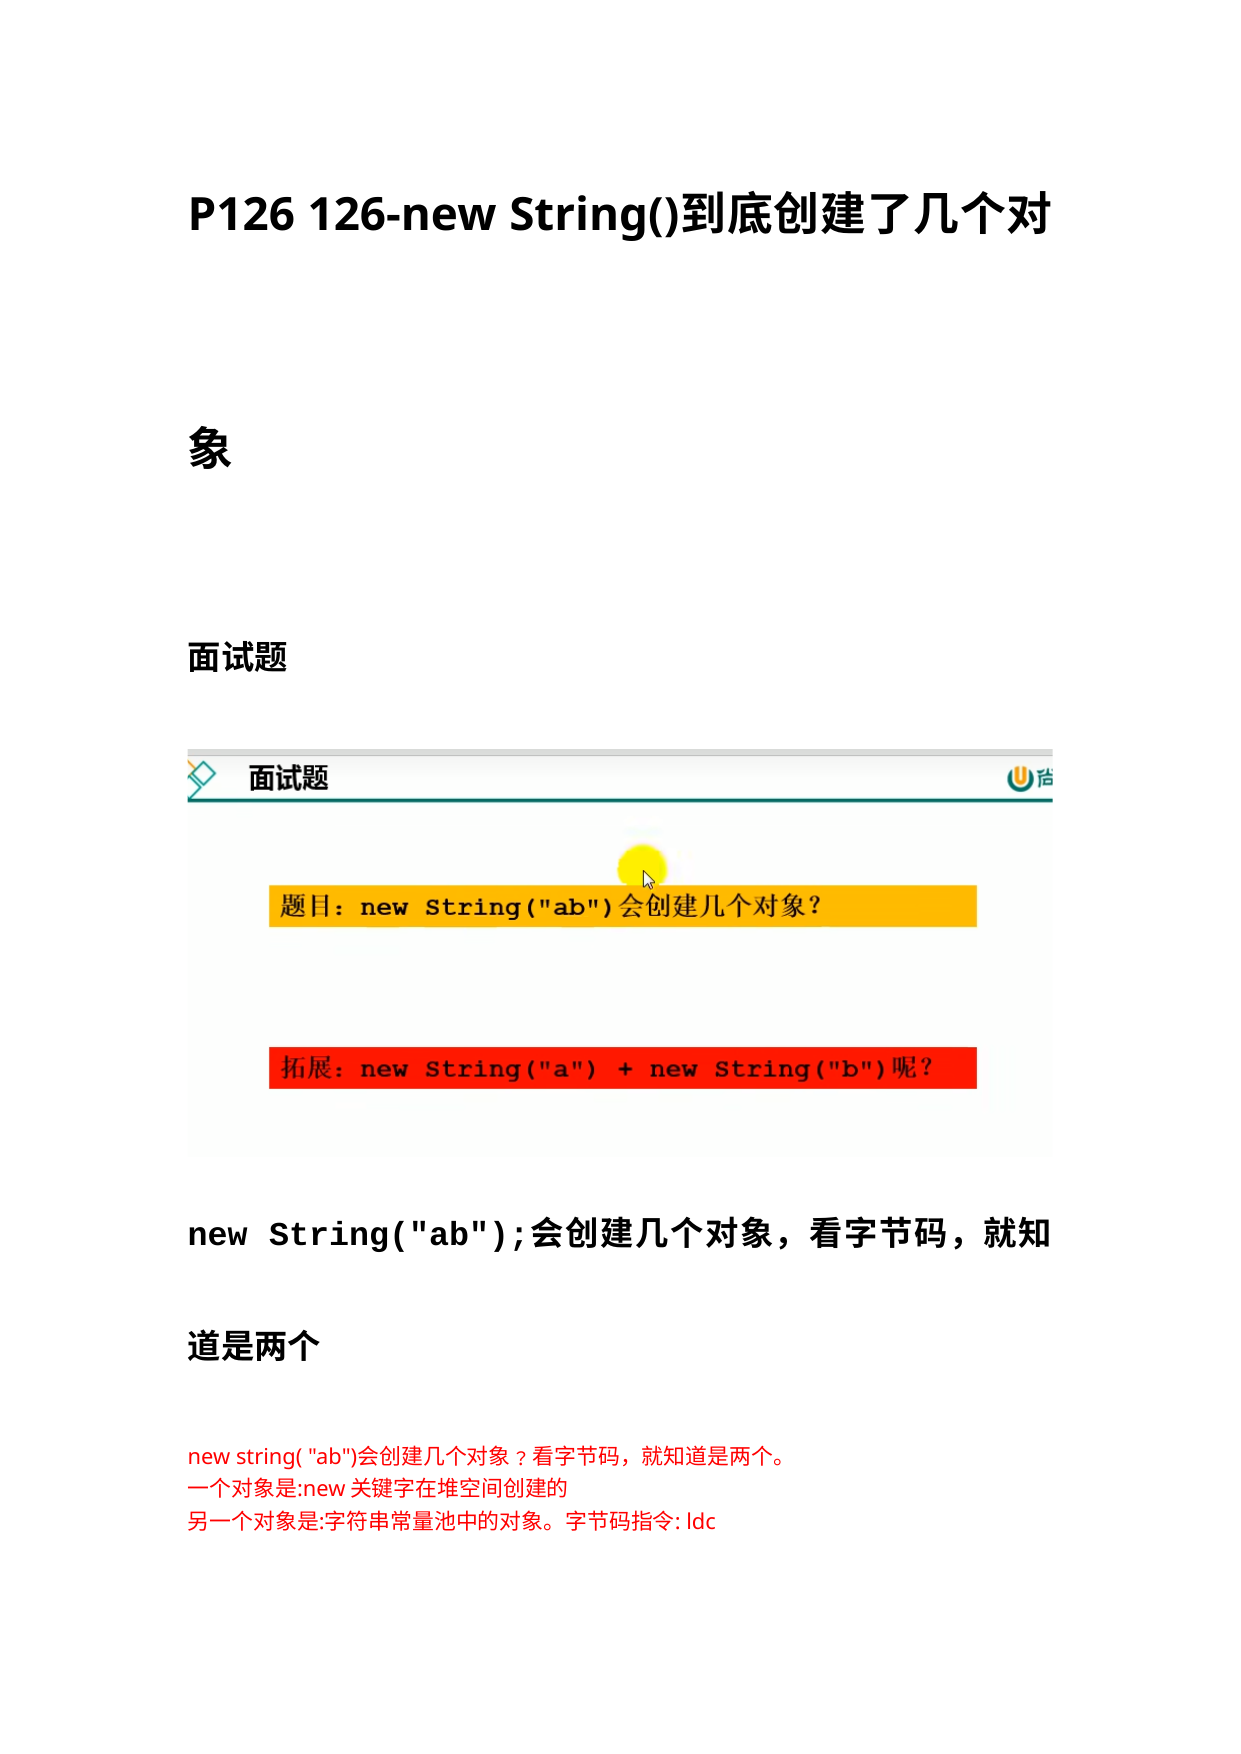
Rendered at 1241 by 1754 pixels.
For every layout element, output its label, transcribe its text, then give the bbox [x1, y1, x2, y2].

subtitle P126 126-new String()到底创建了几个对象 [187, 162, 1053, 494]
picture [187, 749, 1053, 1157]
text 另一个对象是:字符串常量池中的对象。字节码指令: ldc [187, 1504, 1053, 1536]
text 一个对象是:new关键字在堆空间创建的 [187, 1471, 1053, 1504]
text new string( "ab")会创建几个对象﹖看字节码，就知道是两个。 [187, 1439, 1053, 1471]
subtitle new String("ab");会创建几个对象，看字节码，就知道是两个 [187, 1199, 1053, 1376]
subtitle 面试题 [187, 622, 1053, 687]
